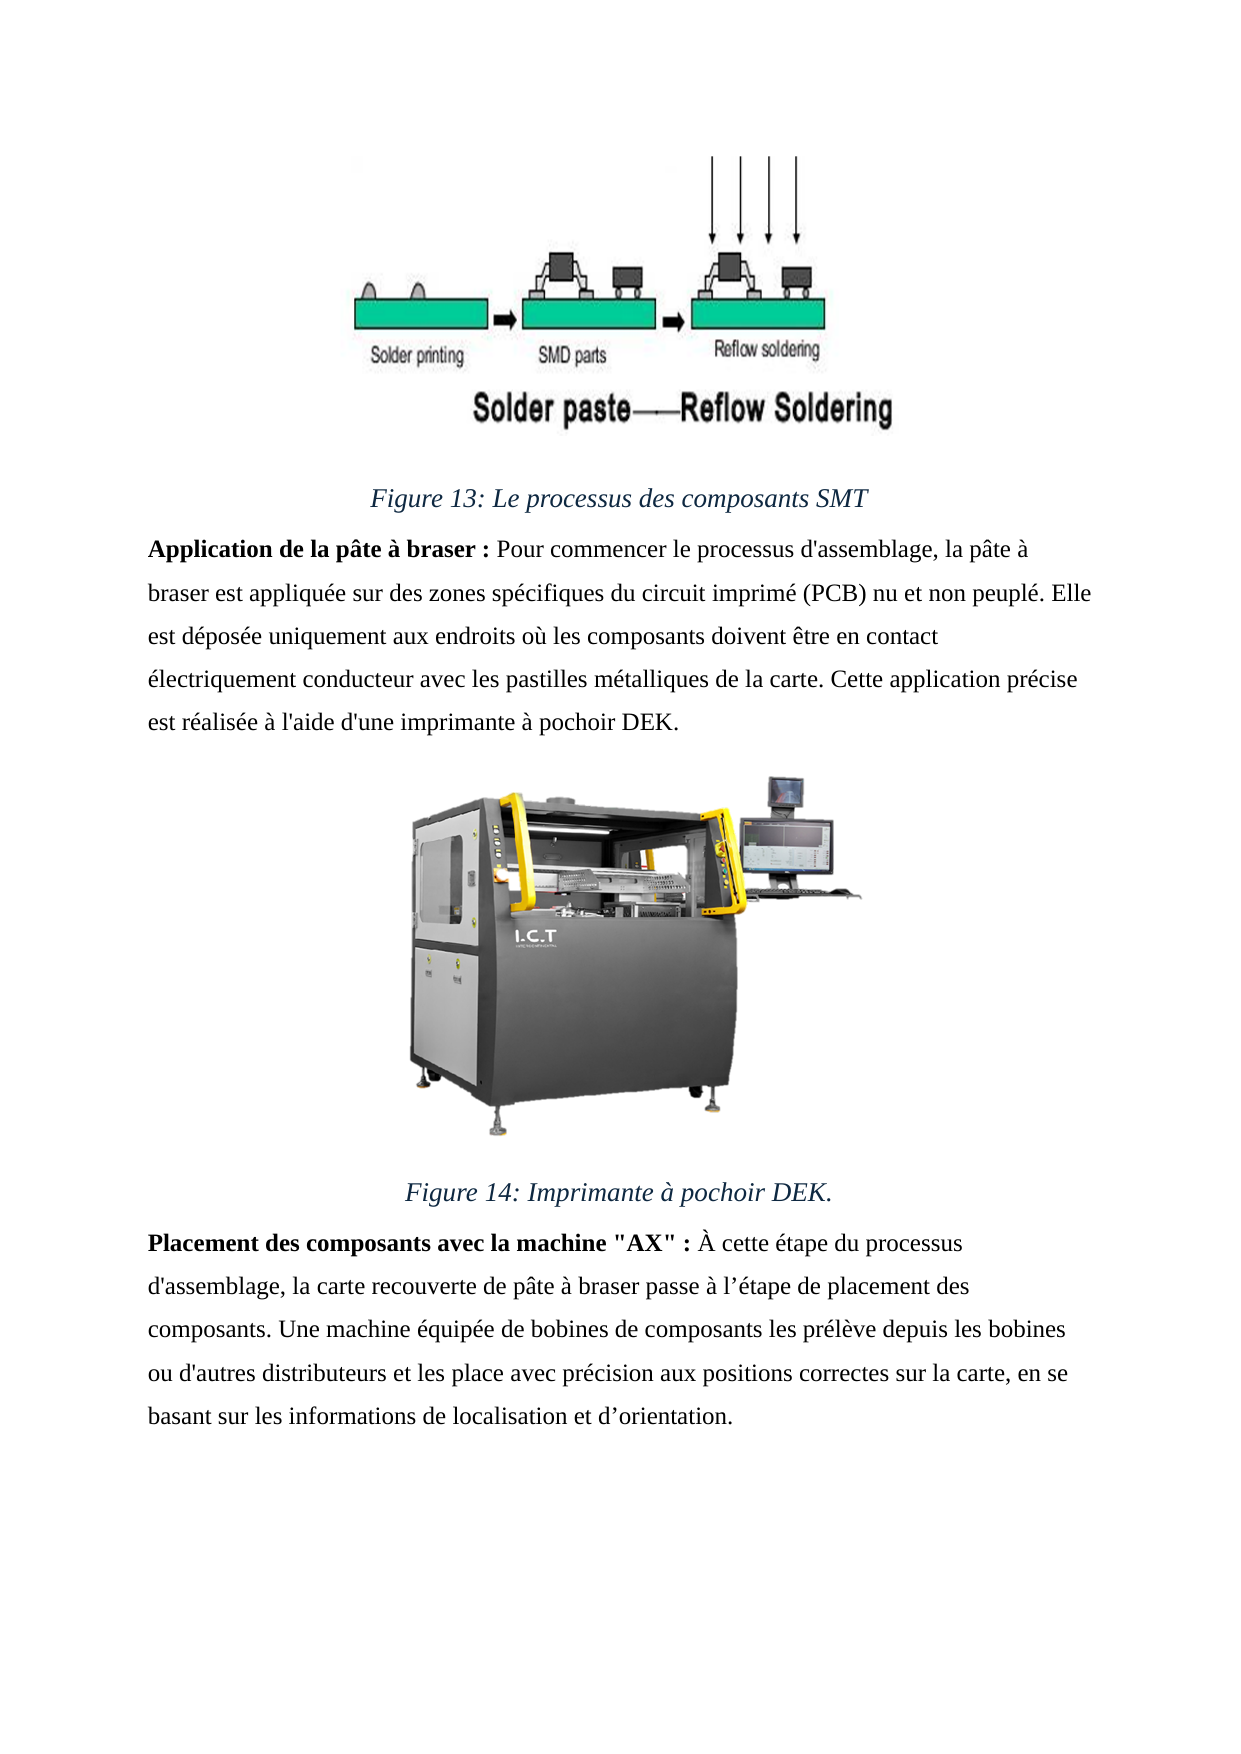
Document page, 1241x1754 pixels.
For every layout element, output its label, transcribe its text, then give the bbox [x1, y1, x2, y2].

picture [375, 766, 865, 1146]
picture [337, 147, 903, 439]
text Figure 14: Imprimante à pochoir DEK. [148, 1176, 1093, 1207]
text Placement des composants avec la machine "AX" : À cette étape du processus d'assemblage, la carte recouverte de pâte à braser passe à l’étape de placement des composants. Une machine équipée de bobines de composants les prélève depuis les bobines ou d'autres distributeurs et les place avec précision aux positions correctes sur la carte, en se basant sur les informations de localisation et d’orientation. [148, 1228, 1093, 1429]
text Figure 13: Le processus des composants SMT [148, 483, 1093, 514]
text Application de la pâte à braser : Pour commencer le processus d'assemblage, la pâte à braser est appliquée sur des zones spécifiques du circuit imprimé (PCB) nu et non peuplé. Elle est déposée uniquement aux endroits où les composants doivent être en contact électriquement conducteur avec les pastilles métalliques de la carte. Cette application précise est réalisée à l'aide d'une imprimante à pochoir DEK. [148, 534, 1093, 736]
